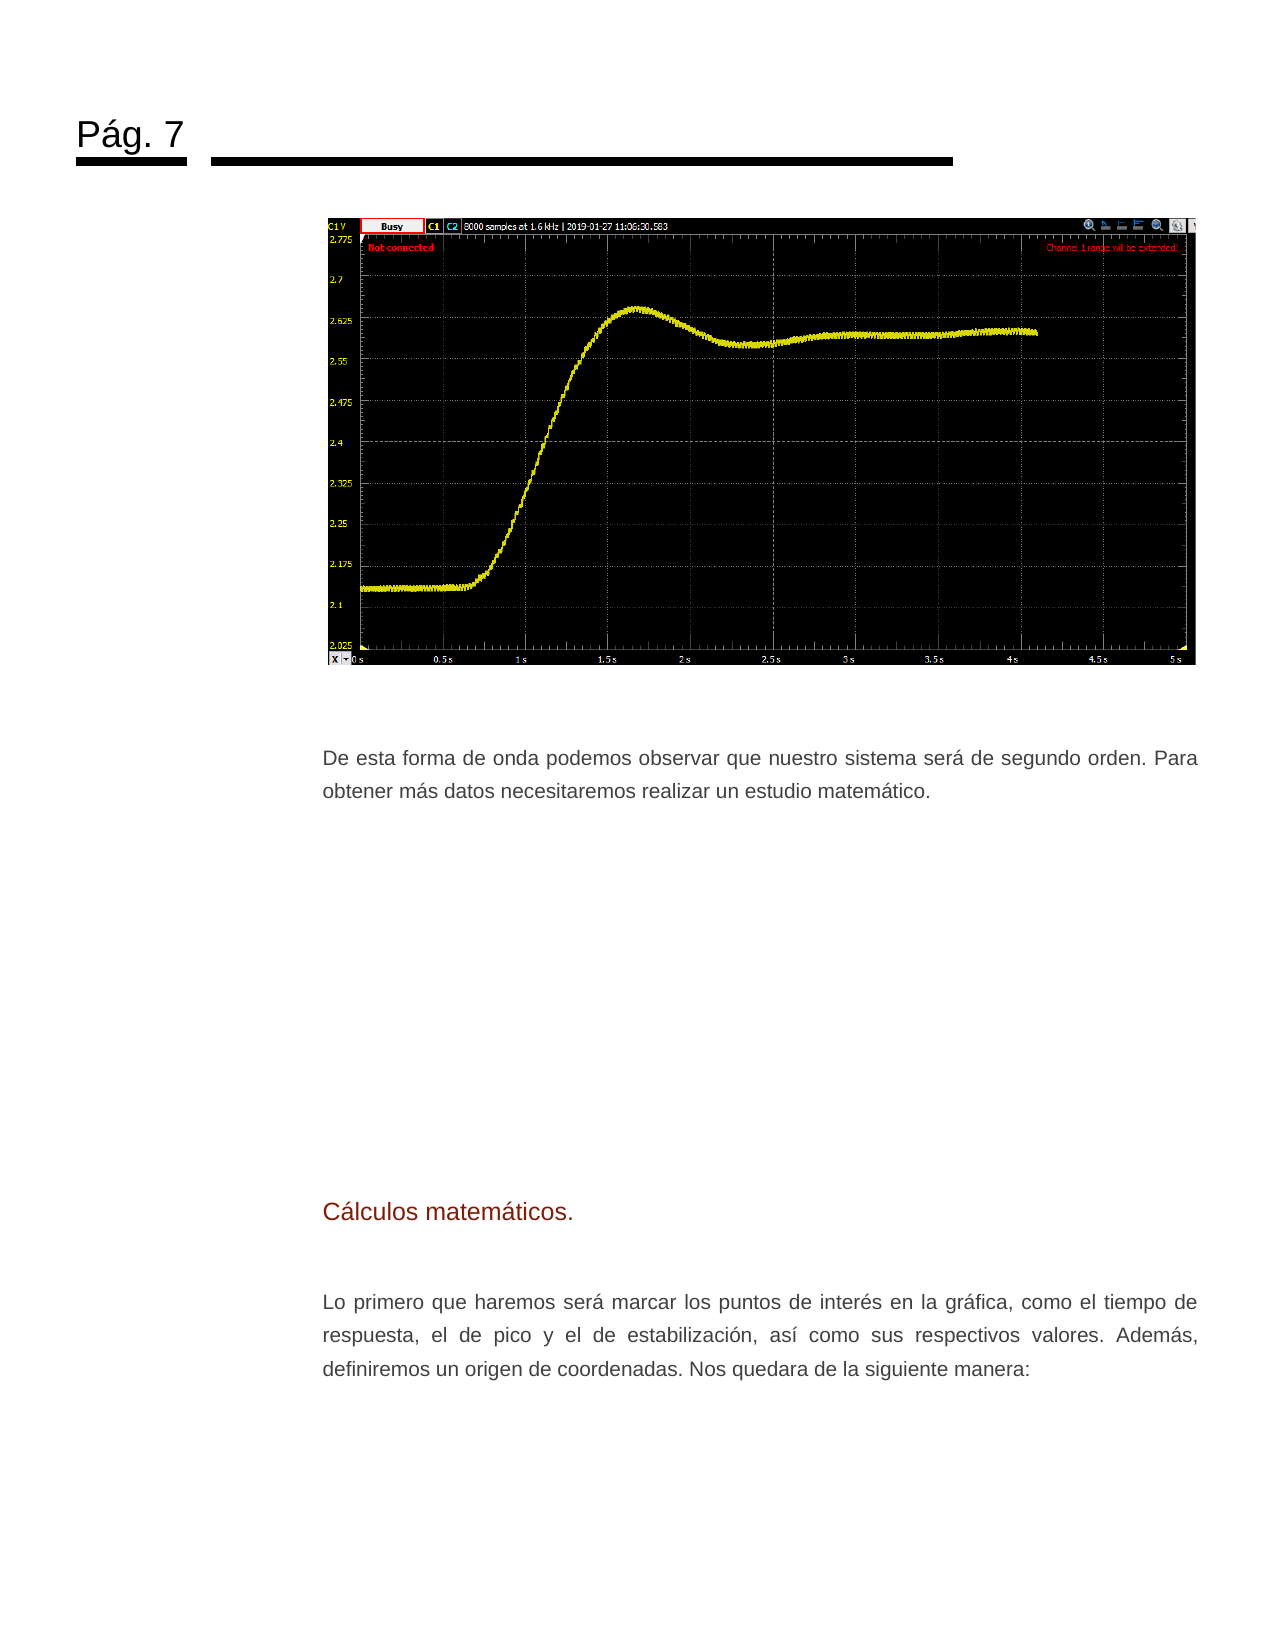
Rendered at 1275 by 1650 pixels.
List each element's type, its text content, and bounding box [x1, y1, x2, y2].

text Lo primero que haremos será marcar los puntos de interés en la gráfica, como el tiempo de respuesta, el de pico y el de estabilización, así como sus respectivos valores. Además, definiremos un origen de coordenadas. Nos quedara de la siguiente manera: [322, 1290, 1200, 1381]
text De esta forma de onda podemos observar que nuestro sistema será de segundo orden. Para obtener más datos necesitaremos realizar un estudio matemático. [322, 745, 1200, 803]
picture [326, 218, 1196, 665]
subtitle Cálculos matemáticos. [322, 1197, 1200, 1226]
